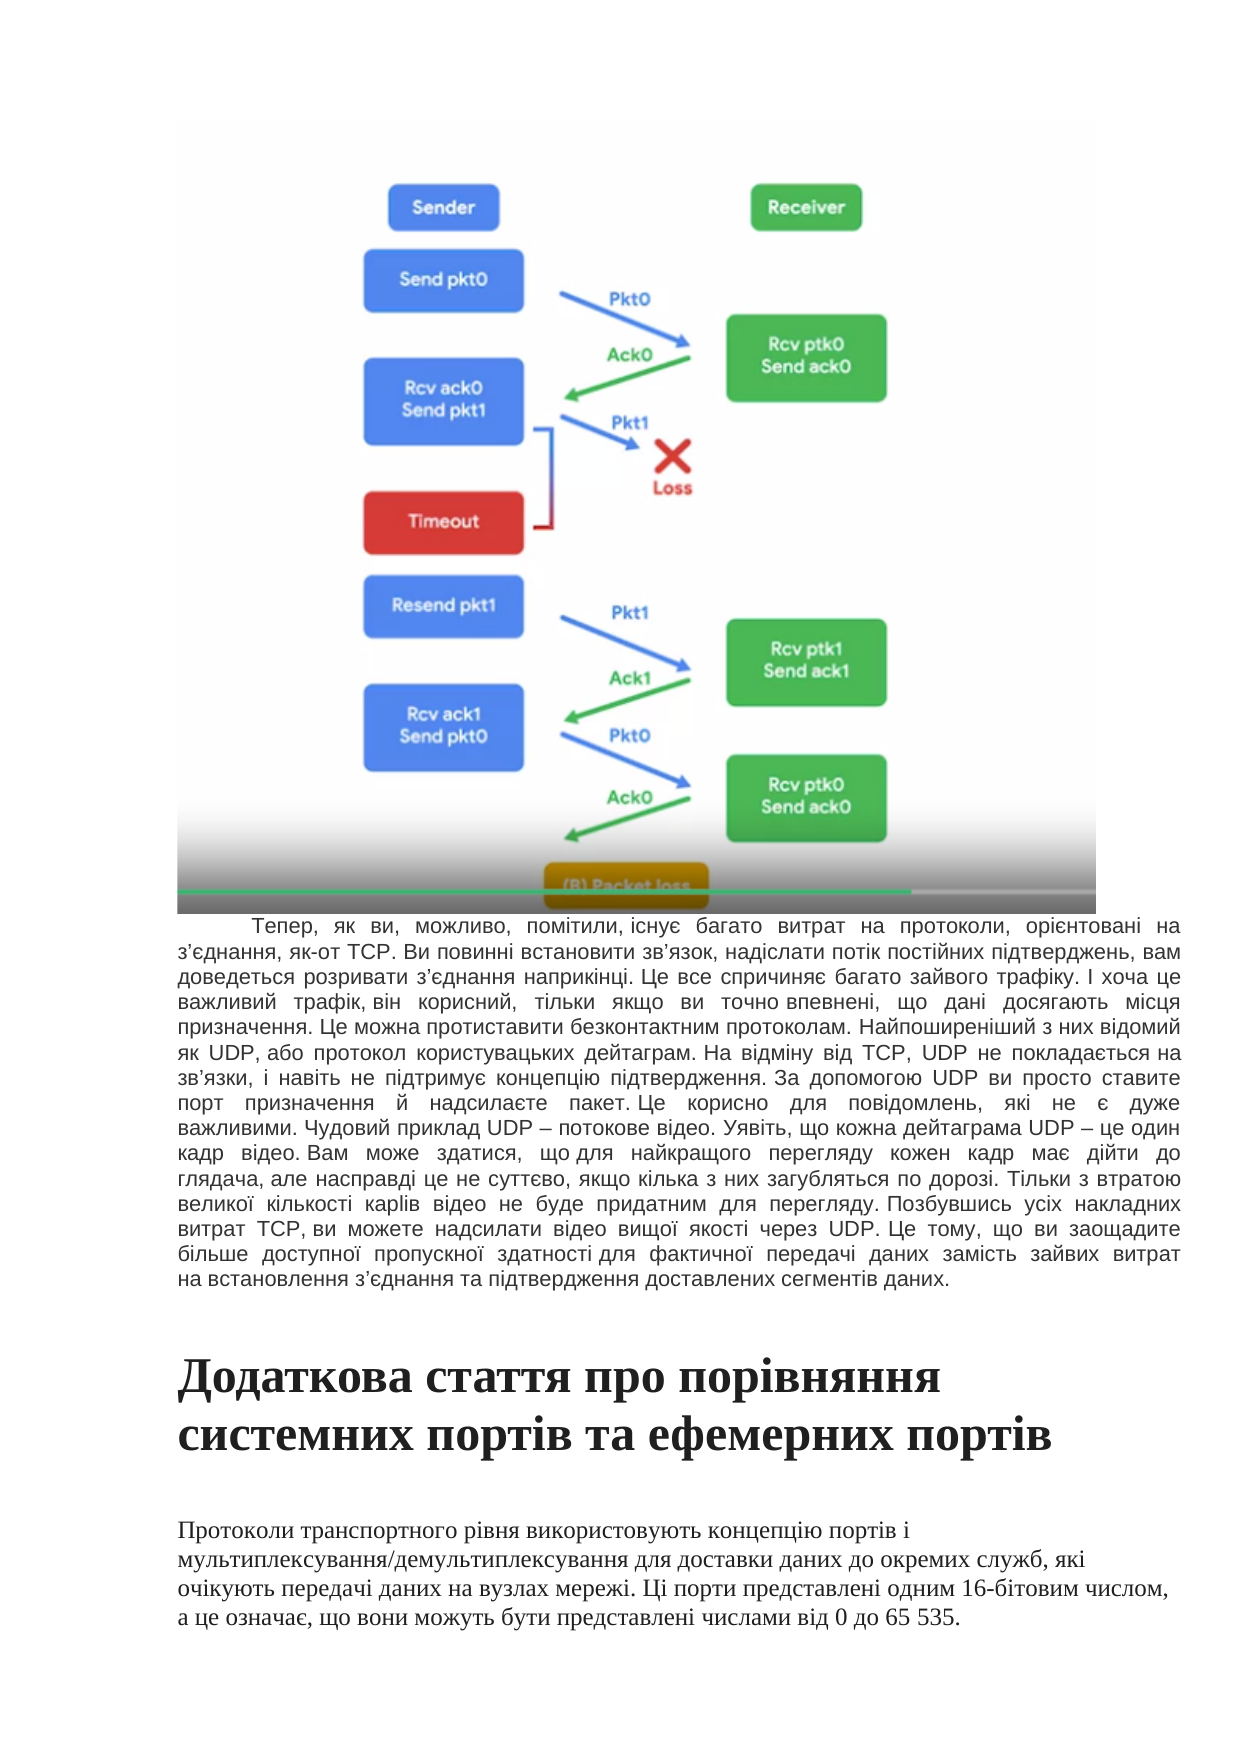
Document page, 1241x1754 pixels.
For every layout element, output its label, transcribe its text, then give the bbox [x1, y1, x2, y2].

text Тепер, як ви, можливо, помітили, існує багато витрат на протоколи, орієнтовані на з’єднання, як-от TCP. Ви повинні встановити зв’язок, надіслати потік постійних підтверджень, вам доведеться розривати з’єднання наприкінці. Це все спричиняє багато зайвого трафіку. І хоча це важливий трафік, він корисний, тільки якщо ви точно впевнені, що дані досягають місця призначення. Це можна протиставити безконтактним протоколам. Найпоширеніший з них відомий як UDP, або протокол користувацьких дейтаграм. На відміну від TCP, UDP не покладається на зв’язки, і навіть не підтримує концепцію підтвердження. За допомогою UDP ви просто ставите порт призначення й надсилаєте пакет. Це корисно для повідомлень, які не є дуже важливими. Чудовий приклад UDP – потокове відео. Уявіть, що кожна дейтаграма UDP – це один кадр відео. Вам може здатися, що для найкращого перегляду кожен кадр має дійти до глядача, але насправді це не суттєво, якщо кілька з них загубляться по дорозі. Тільки з втратою великої кількості карlів відео не буде придатним для перегляду. Позбувшись усіх накладних витрат TCP, ви можете надсилати відео вищої якості через UDP. Це тому, що ви заощадите більше доступної пропускної здатності для фактичної передачі даних замість зайвих витрат на встановлення з’єднання та підтвердження доставлених сегментів даних. [177, 913, 1181, 1292]
subtitle Додаткова стаття про порівняння системних портів та ефемерних портів [177, 1346, 1181, 1461]
text Протоколи транспортного рівня використовують концепцію портів і мультиплексування/демультиплексування для доставки даних до окремих служб, які очікують передачі даних на вузлах мережі. Ці порти представлені одним 16-бітовим числом, а це означає, що вони можуть бути представлені числами від 0 до 65 535. [177, 1515, 1181, 1630]
picture [177, 118, 1096, 914]
